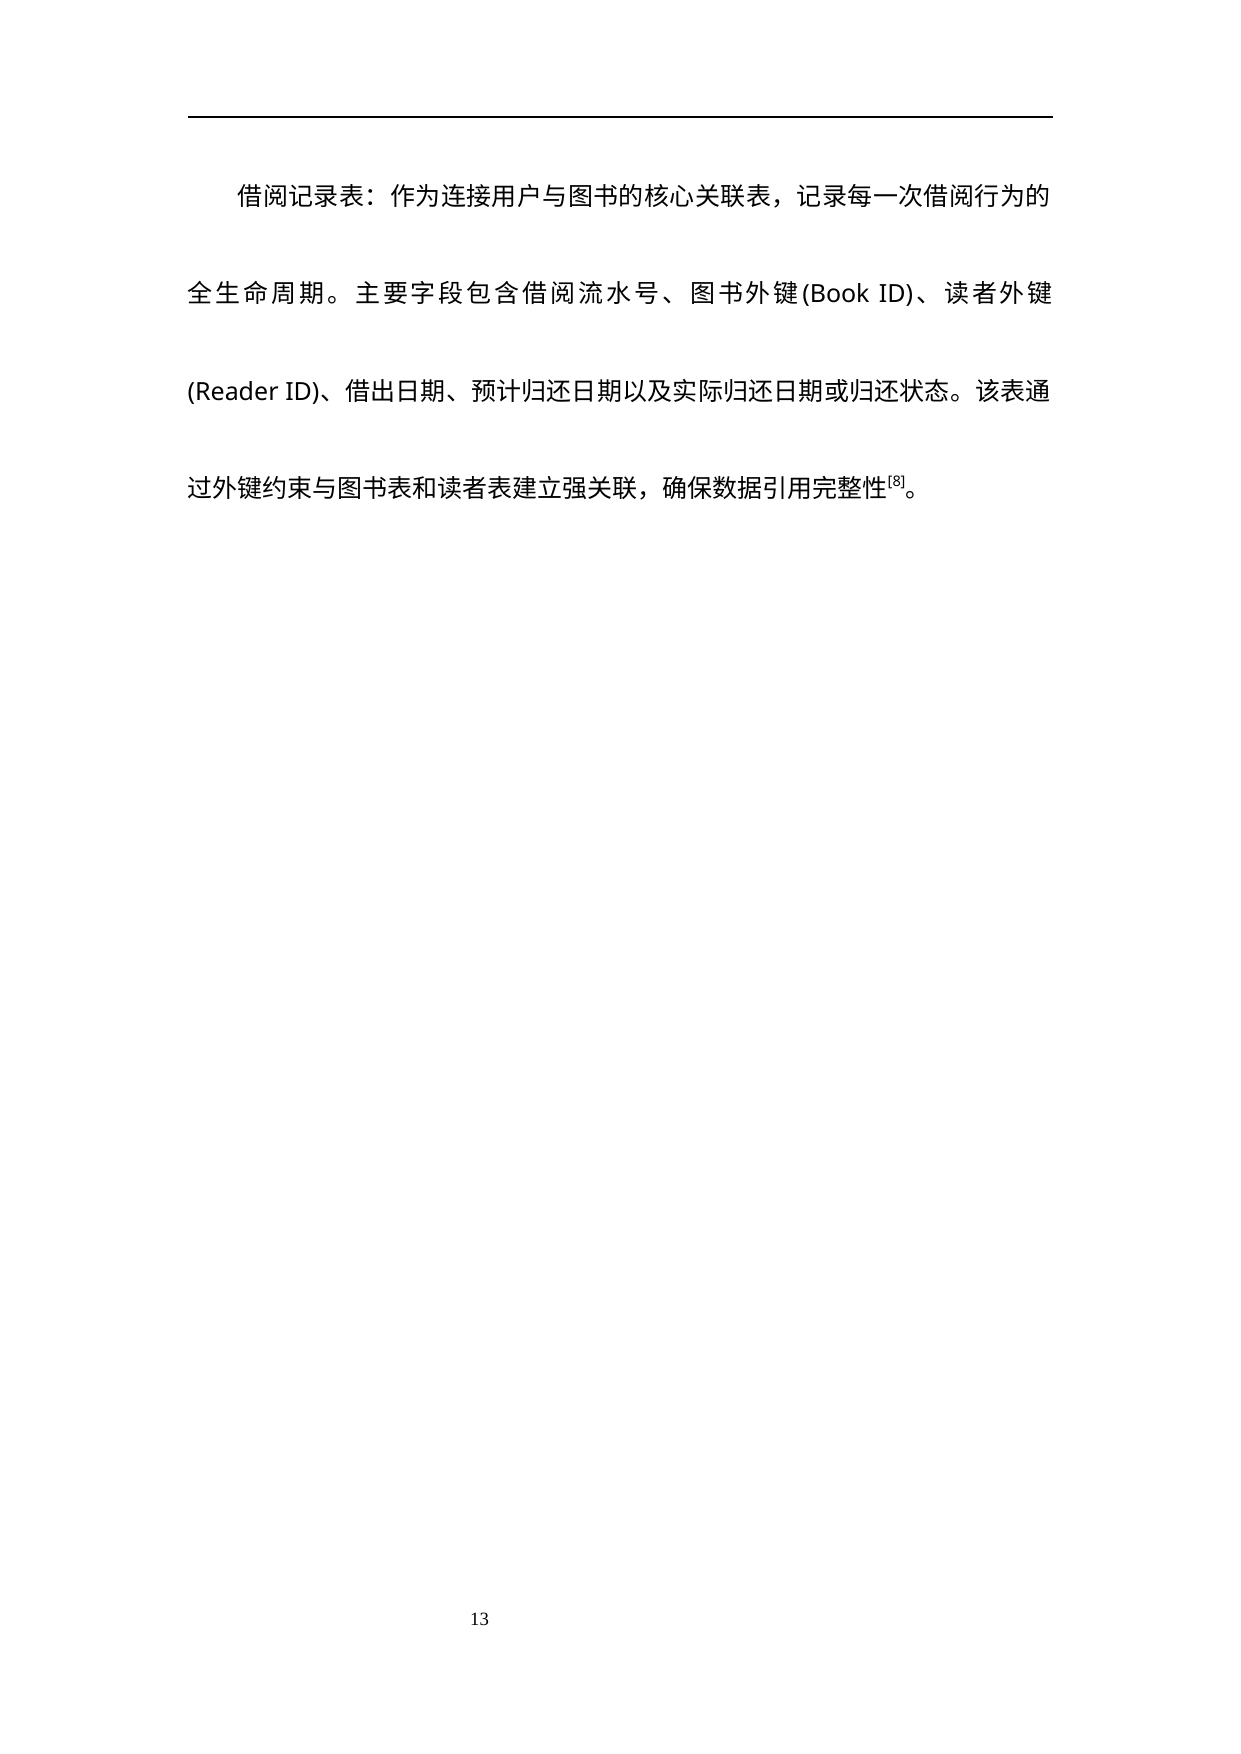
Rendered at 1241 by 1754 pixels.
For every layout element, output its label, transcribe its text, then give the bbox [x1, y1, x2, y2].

text 借阅记录表：作为连接用户与图书的核心关联表，记录每一次借阅行为的全生命周期。主要字段包含借阅流水号、图书外键(Book ID)、读者外键(Reader ID)、借出日期、预计归还日期以及实际归还日期或归还状态。该表通过外键约束与图书表和读者表建立强关联，确保数据引用完整性[8]。 [187, 162, 1053, 519]
